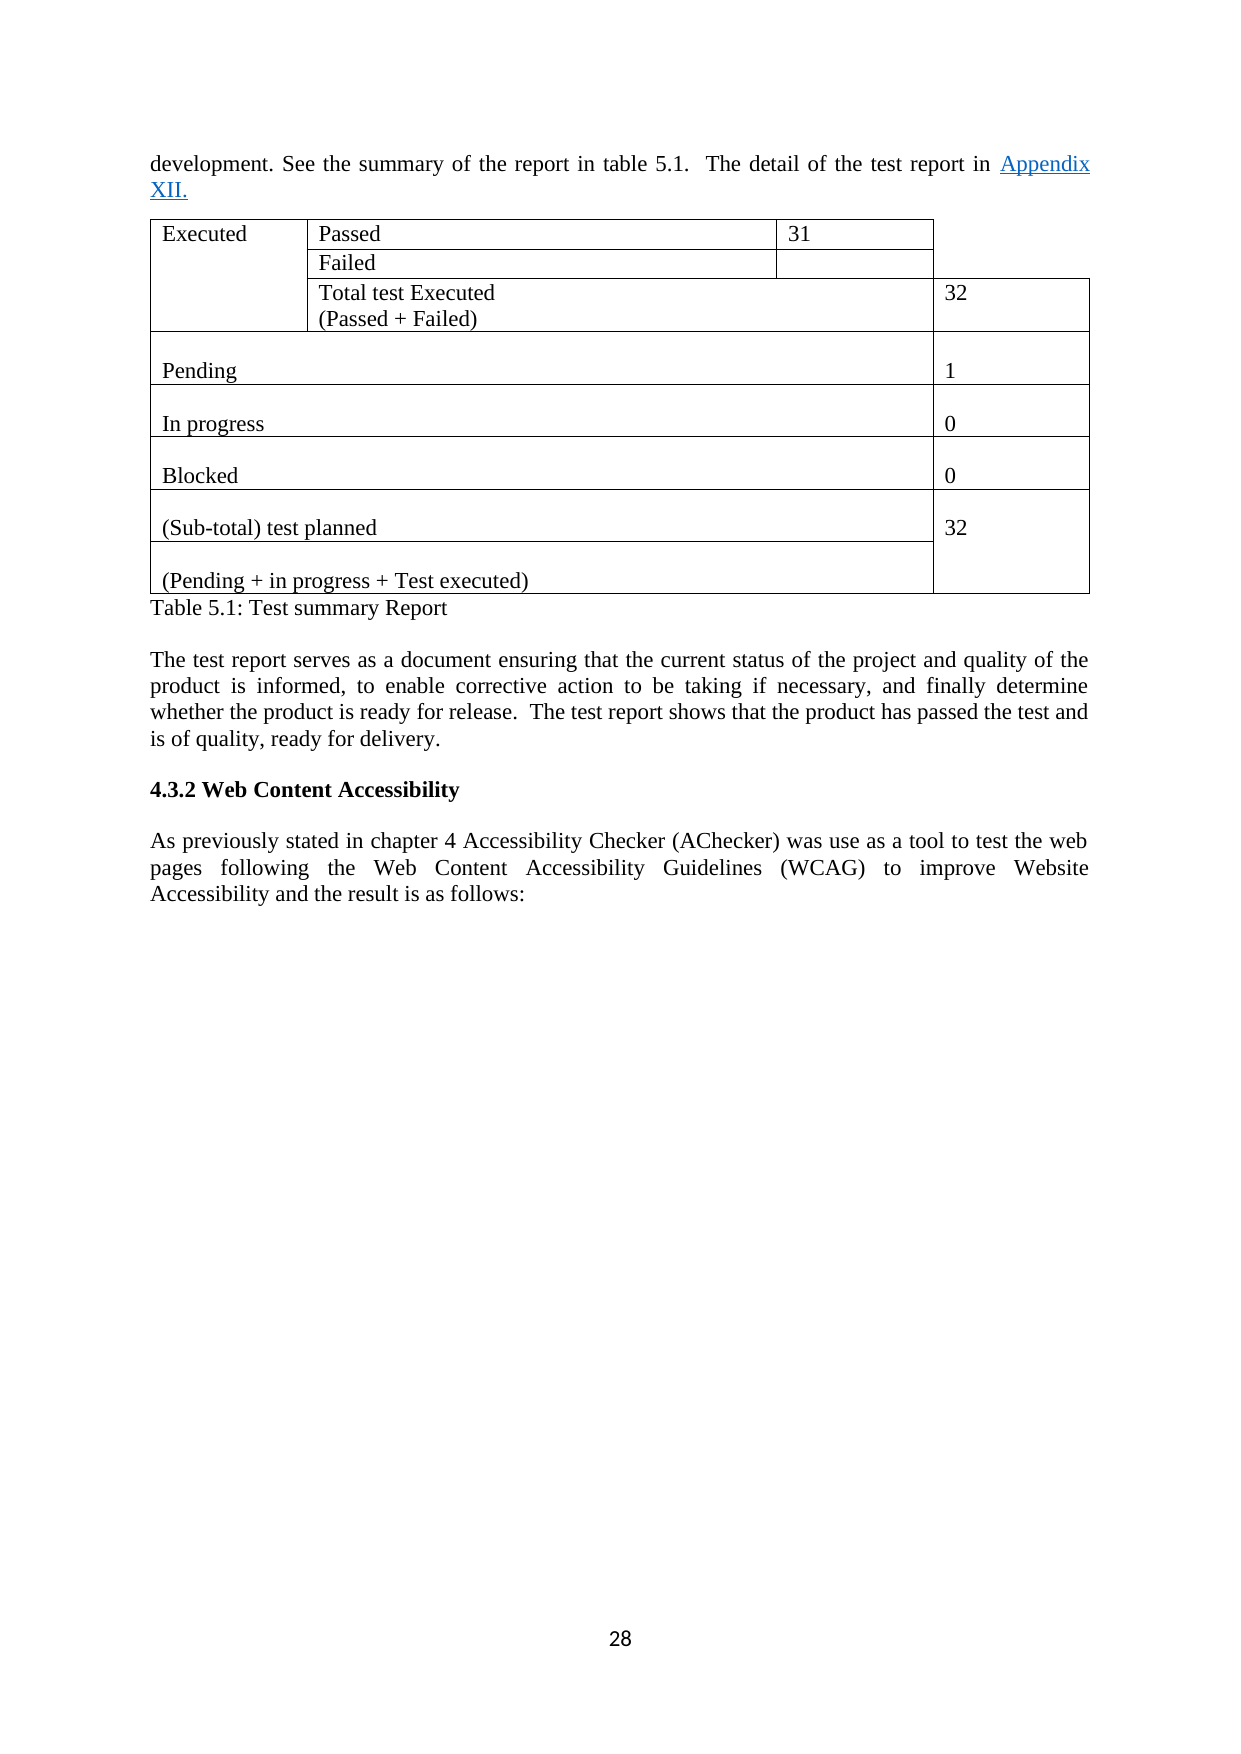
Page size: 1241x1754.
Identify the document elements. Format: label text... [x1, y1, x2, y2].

table_cell 0 [934, 385, 1089, 436]
text As previously stated in chapter 4 Accessibility Checker (AChecker) was use as a tool to test the web pages following the Web Content Accessibility Guidelines (WCAG) to improve Website Accessibility and the result is as follows: [150, 827, 1090, 906]
text Table 5.1: Test summary Report [150, 594, 1090, 621]
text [150, 150, 1090, 203]
table_cell Failed [308, 250, 776, 277]
table_cell 1 [934, 332, 1089, 384]
table_cell 32 [934, 490, 1089, 593]
table_cell In progress [151, 385, 933, 436]
table_cell Pending [151, 332, 933, 384]
table_cell 0 [934, 437, 1089, 488]
table_header Executed [151, 220, 307, 331]
table_cell (Sub-total) test planned [151, 490, 933, 541]
table_cell (Pending + in progress + Test executed) [151, 542, 933, 593]
table_header 31 [777, 220, 933, 248]
table_cell [777, 250, 933, 277]
table_header Passed [308, 220, 776, 248]
subtitle 4.3.2 Web Content Accessibility [150, 776, 1090, 802]
table_cell 32 [934, 279, 1089, 331]
table_cell Blocked [151, 437, 933, 488]
table_cell Total test Executed (Passed + Failed) [308, 279, 933, 331]
text The test report serves as a document ensuring that the current status of the project and quality of the product is informed, to enable corrective action to be taking if necessary, and finally determine whether the product is ready for release. The test report shows that the product has passed the test and is of quality, ready for delivery. [150, 646, 1090, 751]
